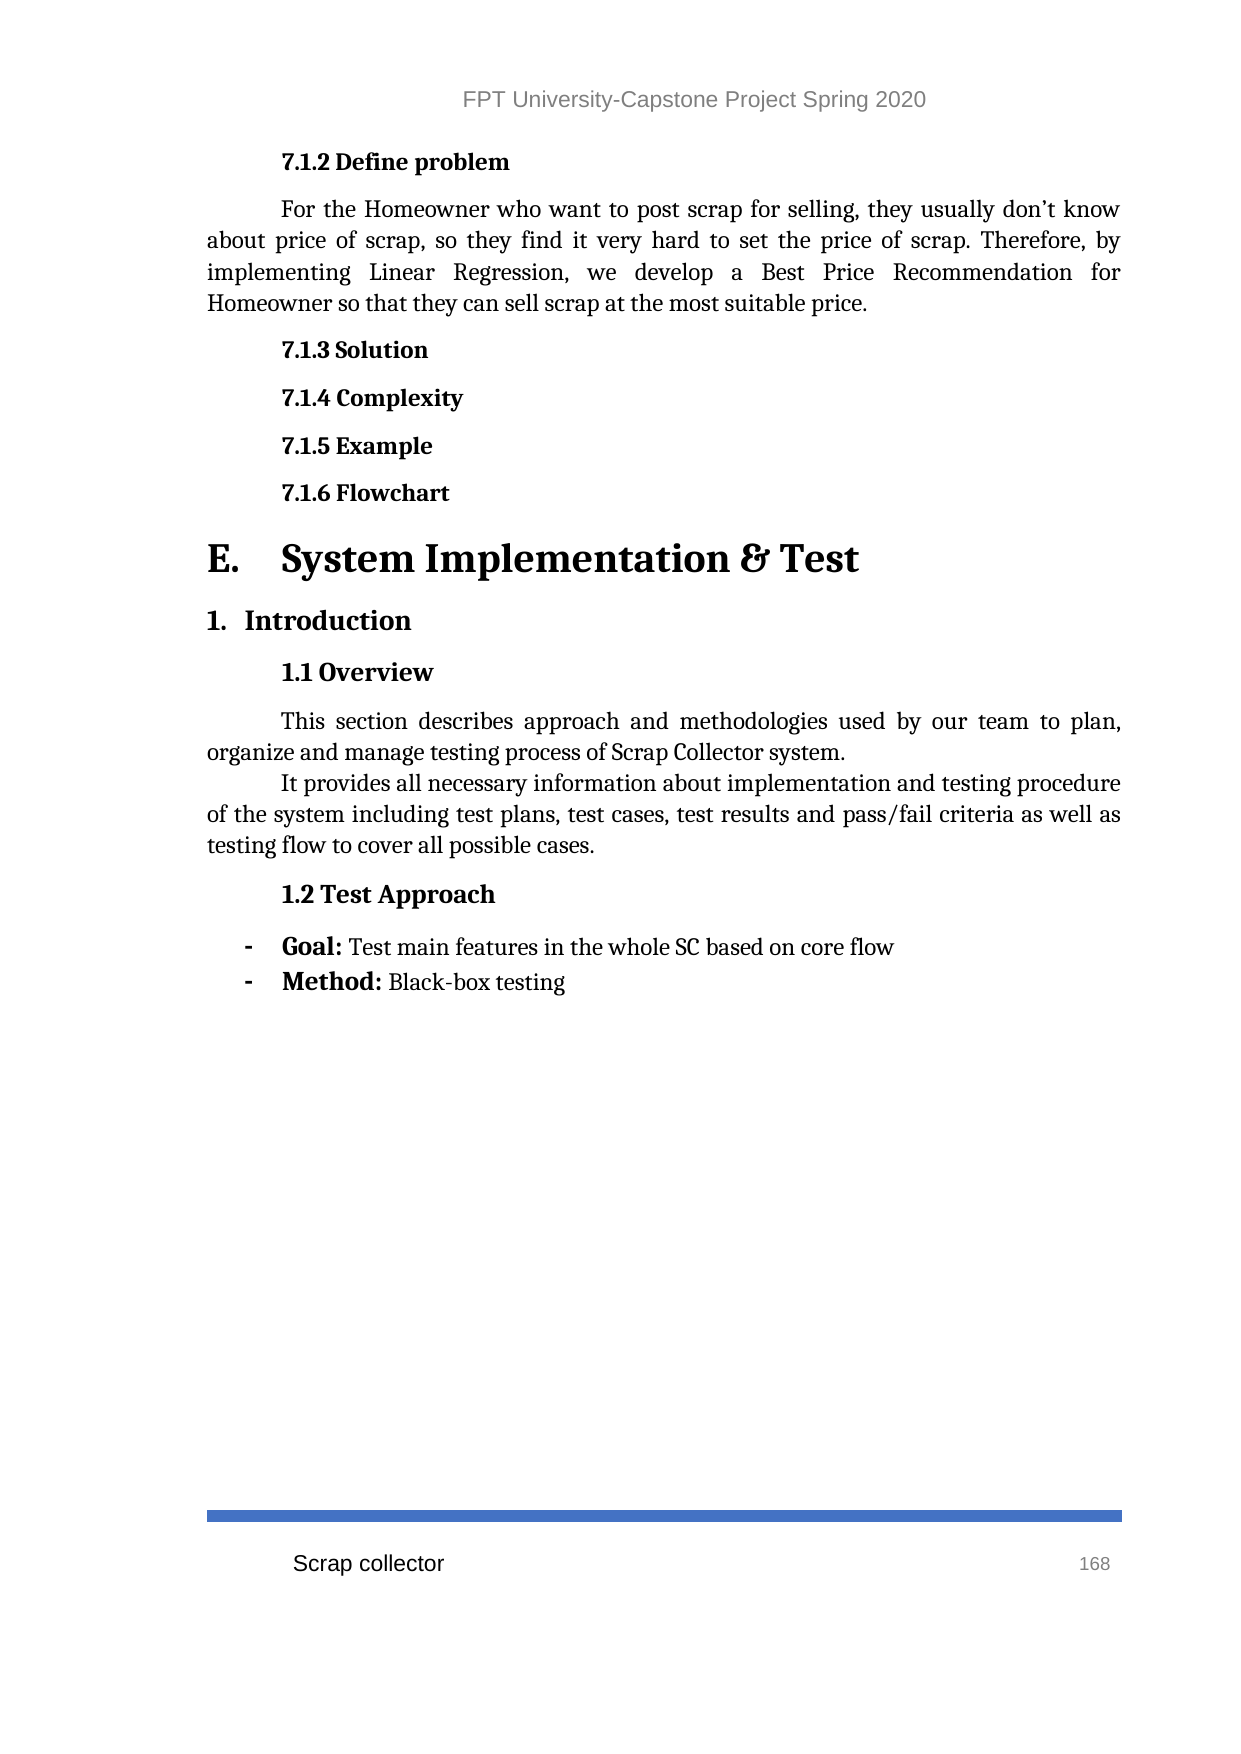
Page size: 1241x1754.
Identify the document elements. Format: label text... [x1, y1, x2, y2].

list It provides all necessary information about implementation and testing procedure of the system including test plans, test cases, test results and pass/fail criteria as well as testing flow to cover all possible cases. [207, 769, 1122, 860]
subtitle Introduction [207, 604, 1122, 637]
subtitle System Implementation & Test [207, 535, 1122, 583]
list This section describes approach and methodologies used by our team to plan, organize and manage testing process of Scrap Collector system. [207, 707, 1122, 767]
subtitle 7.1.5 Example [282, 432, 1122, 460]
text For the Homeowner who want to post scrap for selling, they usually don’t know about price of scrap, so they find it very hard to set the price of scrap. Therefore, by implementing Linear Regression, we develop a Best Price Recommendation for Homeowner so that they can sell scrap at the most suitable price. [207, 195, 1122, 317]
subtitle 7.1.4 Complexity [282, 384, 1122, 413]
subtitle 7.1.3 Solution [282, 336, 1122, 365]
subtitle 1.2 Test Approach [282, 879, 1122, 910]
subtitle 7.1.6 Flowchart [282, 479, 1122, 508]
list Goal: Test main features in the whole SC based on core flow [244, 929, 1122, 962]
list Method: Black-box testing [244, 964, 1122, 997]
subtitle 1.1 Overview [282, 657, 1122, 688]
subtitle 7.1.2 Define problem [282, 148, 1122, 176]
